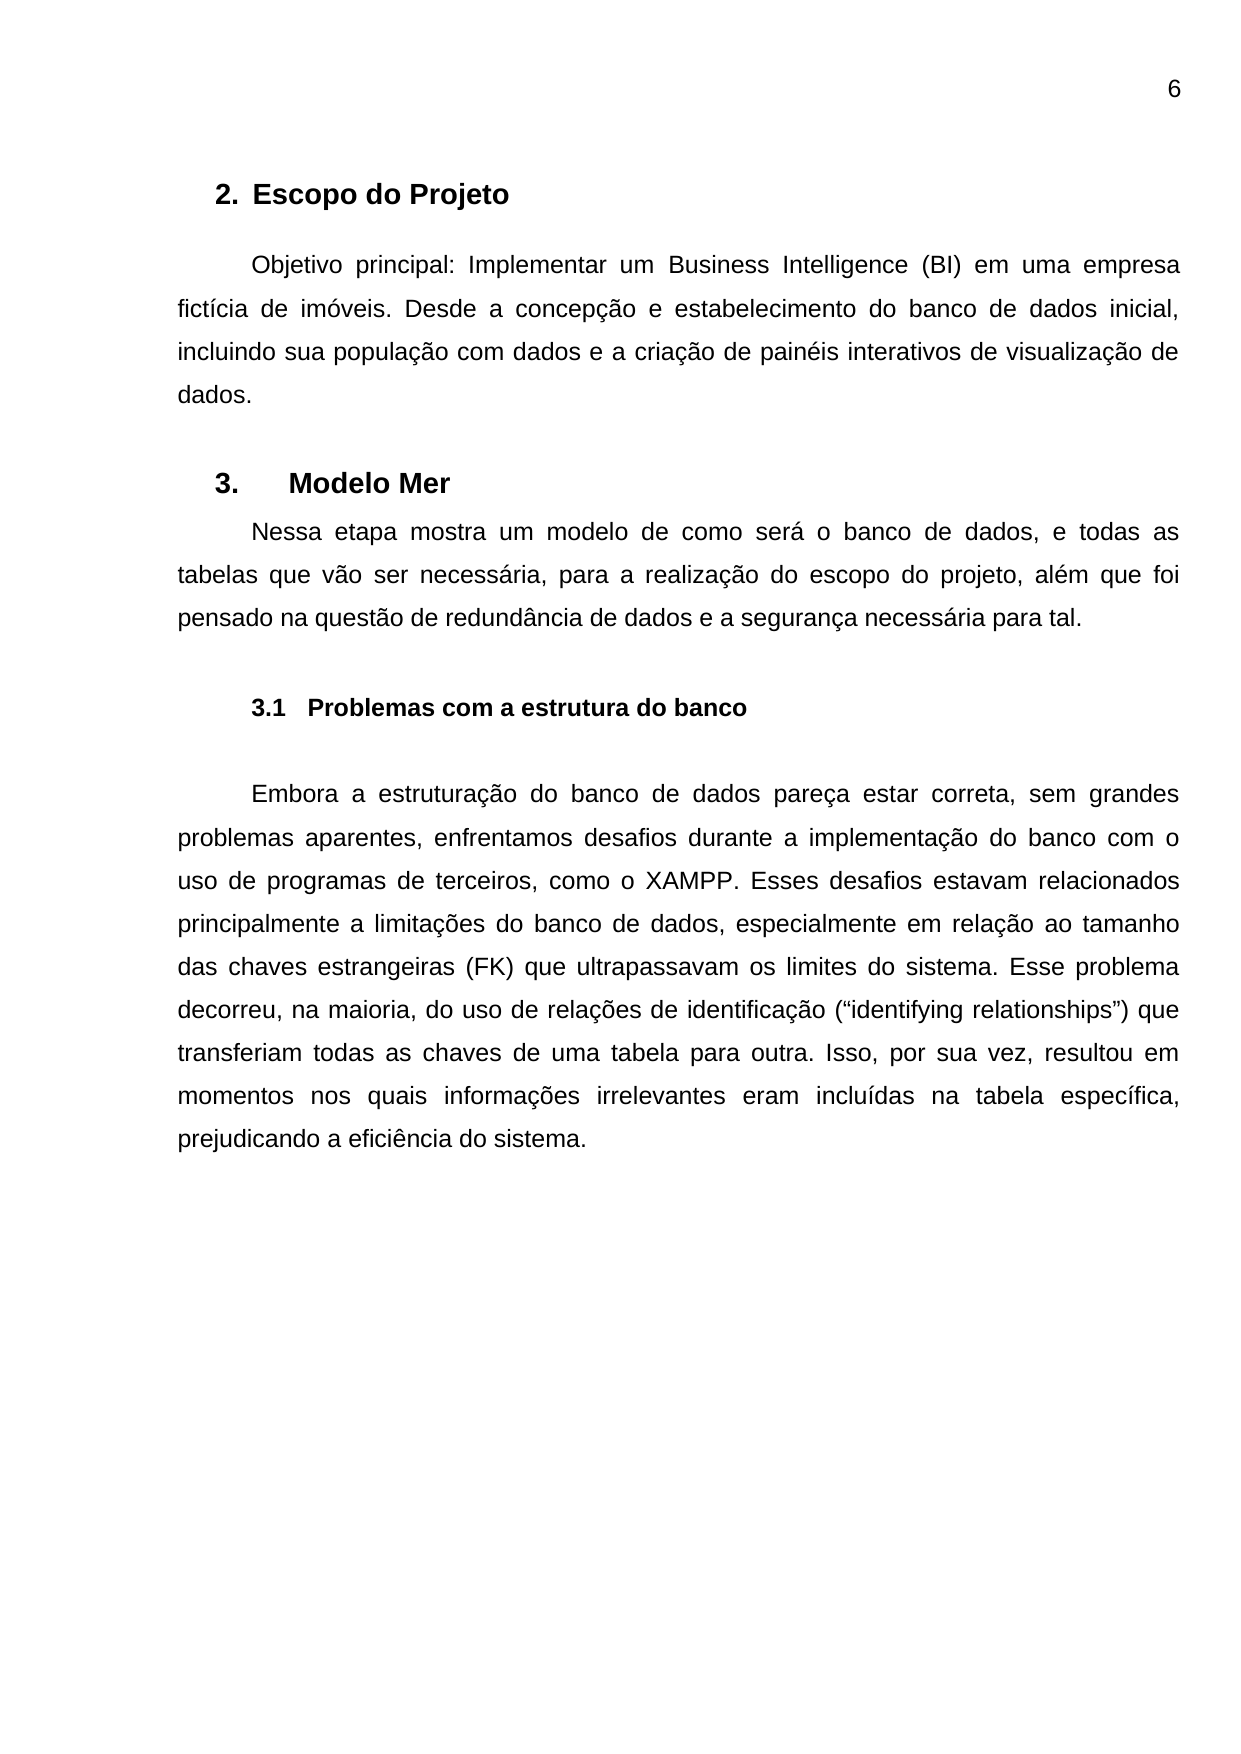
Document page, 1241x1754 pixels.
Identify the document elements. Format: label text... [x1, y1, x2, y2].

list Escopo do Projeto [215, 177, 1181, 211]
text Embora a estruturação do banco de dados pareça estar correta, sem grandes problemas aparentes, enfrentamos desafios durante a implementação do banco com o uso de programas de terceiros, como o XAMPP. Esses desafios estavam relacionados principalmente a limitações do banco de dados, especialmente em relação ao tamanho das chaves estrangeiras (FK) que ultrapassavam os limites do sistema. Esse problema decorreu, na maioria, do uso de relações de identificação (“identifying relationships”) que transferiam todas as chaves de uma tabela para outra. Isso, por sua vez, resultou em momentos nos quais informações irrelevantes eram incluídas na tabela específica, prejudicando a eficiência do sistema. [177, 779, 1181, 1153]
text Nessa etapa mostra um modelo de como será o banco de dados, e todas as tabelas que vão ser necessária, para a realização do escopo do projeto, além que foi pensado na questão de redundância de dados e a segurança necessária para tal. [177, 516, 1181, 631]
list Problemas com a estrutura do banco [251, 693, 1181, 722]
text Objetivo principal: Implementar um Business Intelligence (BI) em uma empresa fictícia de imóveis. Desde a concepção e estabelecimento do banco de dados inicial, incluindo sua população com dados e a criação de painéis interativos de visualização de dados. [177, 251, 1181, 409]
subtitle Modelo Mer [177, 466, 487, 500]
